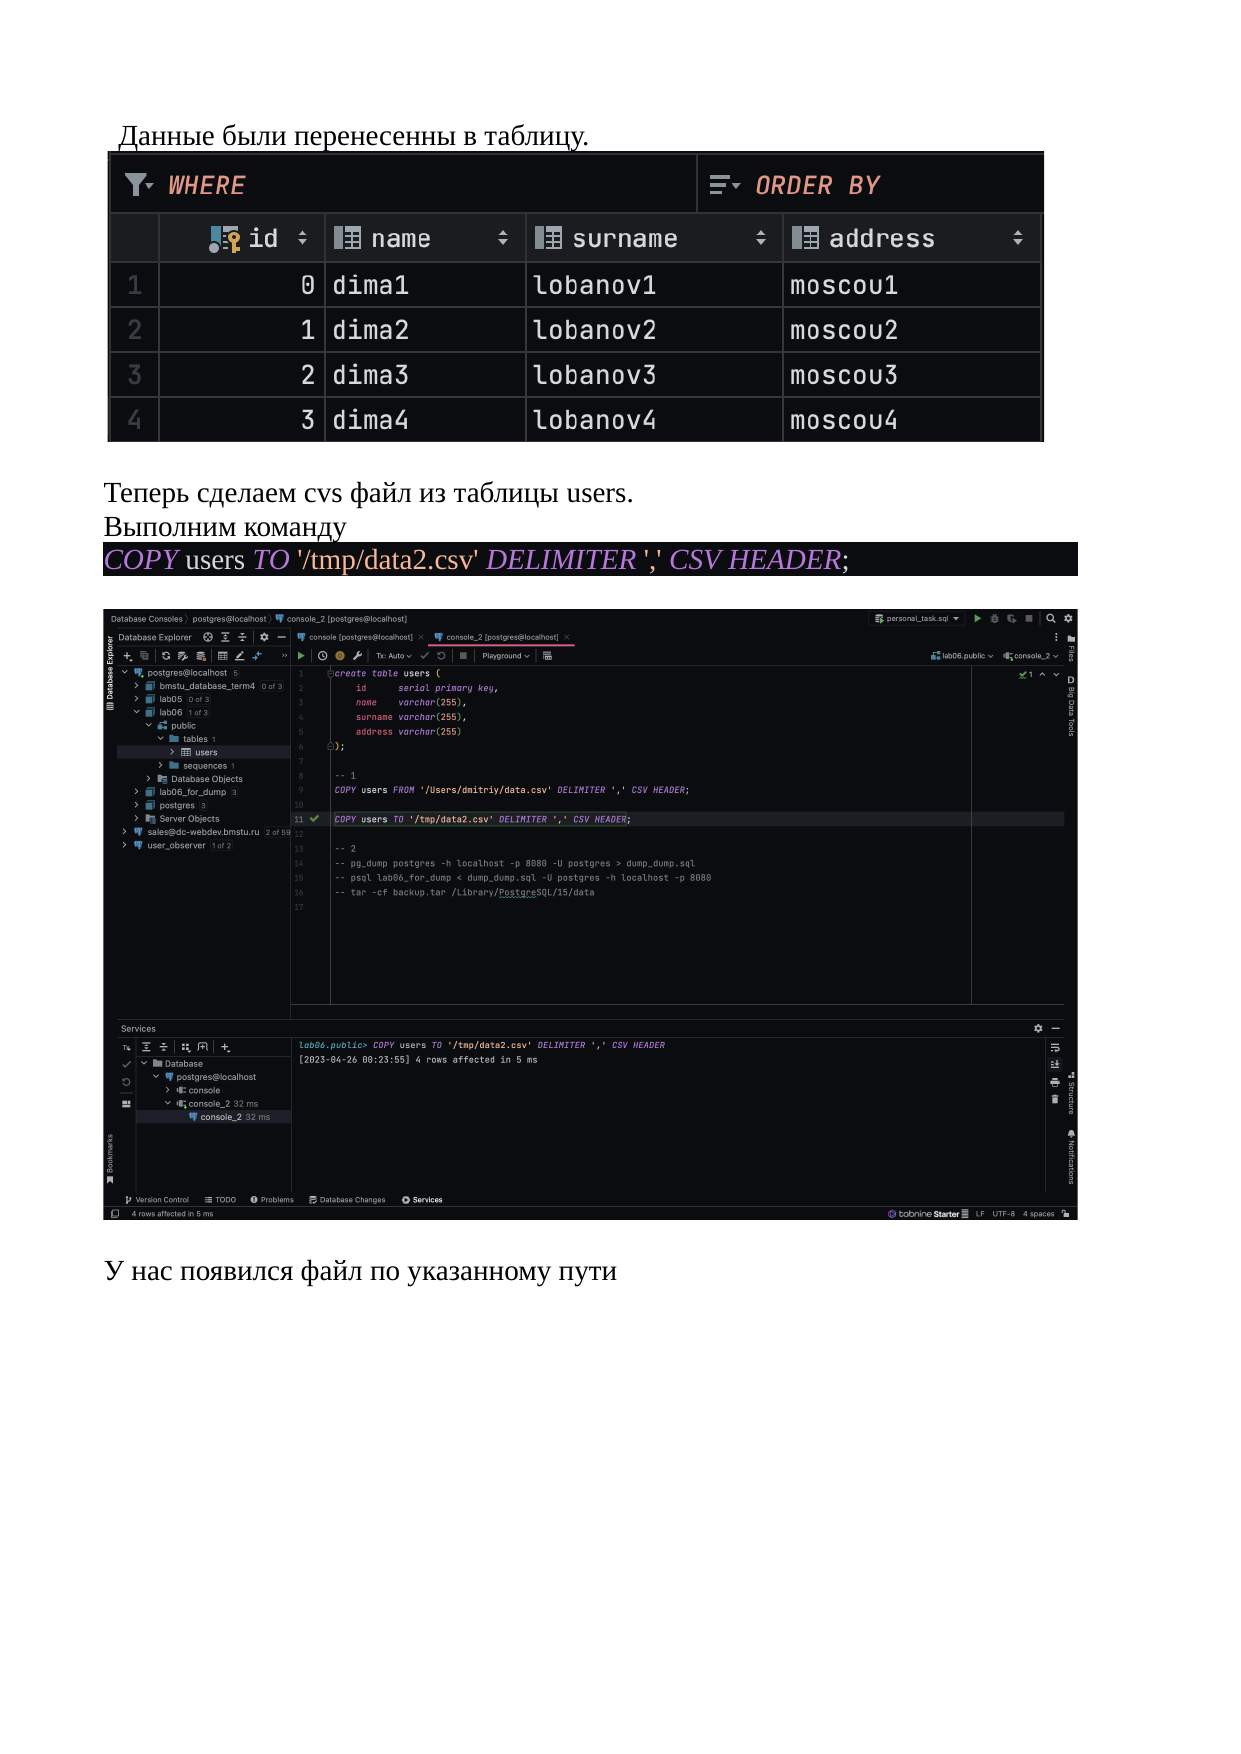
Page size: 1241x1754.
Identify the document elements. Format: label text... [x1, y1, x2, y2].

text Данные были перенесенны в таблицу. [118, 118, 1152, 152]
text COPY users TO '/tmp/data2.csv' DELIMITER ',' CSV HEADER; [103, 542, 1078, 576]
text Выполним команду [103, 509, 1152, 542]
picture [103, 609, 1078, 1220]
picture [107, 151, 1045, 442]
text Теперь сделаем cvs файл из таблицы users. [103, 475, 1152, 509]
text У нас появился файл по указанному пути [103, 1253, 1152, 1286]
